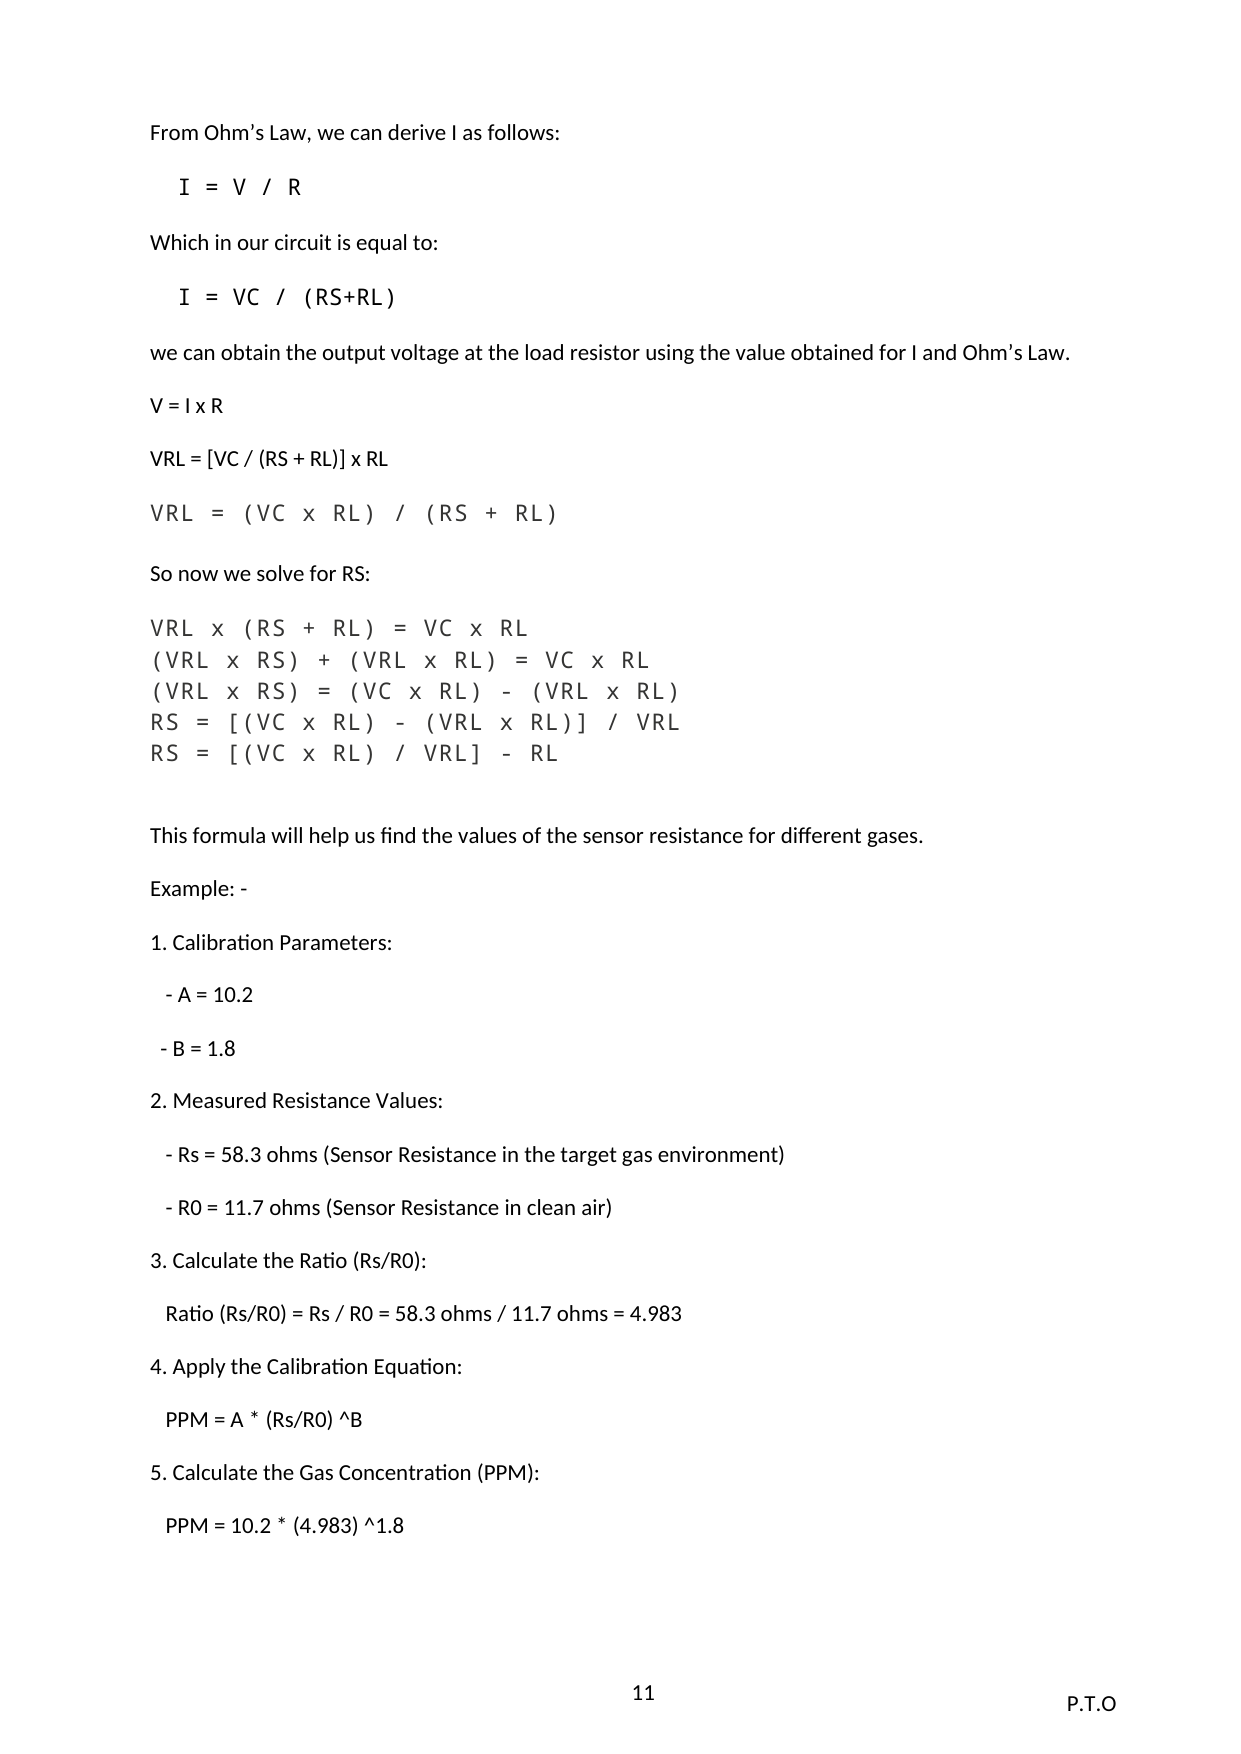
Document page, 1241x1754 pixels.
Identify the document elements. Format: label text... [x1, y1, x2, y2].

text VRL x (RS + RL) = VC x RL [150, 612, 1090, 643]
text Example: - [150, 874, 1090, 903]
text Ratio (Rs/R0) = Rs / R0 = 58.3 ohms / 11.7 ohms = 4.983 [150, 1299, 1090, 1327]
text PPM = 10.2 * (4.983) ^1.8 [150, 1511, 1090, 1539]
text V = I x R [150, 391, 1090, 419]
text From Ohm’s Law, we can derive I as follows: [150, 118, 1090, 146]
text RS = [(VC x RL) / VRL] - RL [150, 737, 1090, 768]
text I = V / R [150, 171, 1090, 202]
text - Rs = 58.3 ohms (Sensor Resistance in the target gas environment) [150, 1140, 1090, 1168]
text So now we solve for RS: [150, 559, 1090, 587]
text - B = 1.8 [150, 1034, 1090, 1062]
text I = VC / (RS+RL) [150, 281, 1090, 312]
text (VRL x RS) = (VC x RL) - (VRL x RL) [150, 675, 1090, 706]
text - A = 10.2 [150, 981, 1090, 1009]
text VRL = [VC / (RS + RL)] x RL [150, 444, 1090, 472]
text 1. Calibration Parameters: [150, 928, 1090, 956]
text This formula will help us find the values of the sensor resistance for different gases. [150, 822, 1090, 849]
text - R0 = 11.7 ohms (Sensor Resistance in clean air) [150, 1193, 1090, 1221]
text 3. Calculate the Ratio (Rs/R0): [150, 1246, 1090, 1274]
text Which in our circuit is equal to: [150, 228, 1090, 256]
text 4. Apply the Calibration Equation: [150, 1352, 1090, 1380]
text VRL = (VC x RL) / (RS + RL) [150, 497, 1090, 528]
text PPM = A * (Rs/R0) ^B [150, 1405, 1090, 1433]
text 5. Calculate the Gas Concentration (PPM): [150, 1458, 1090, 1486]
text RS = [(VC x RL) - (VRL x RL)] / VRL [150, 706, 1090, 737]
text we can obtain the output voltage at the load resistor using the value obtained for I and Ohm’s Law. [150, 338, 1090, 366]
text (VRL x RS) + (VRL x RL) = VC x RL [150, 643, 1090, 675]
text 2. Measured Resistance Values: [150, 1087, 1090, 1115]
